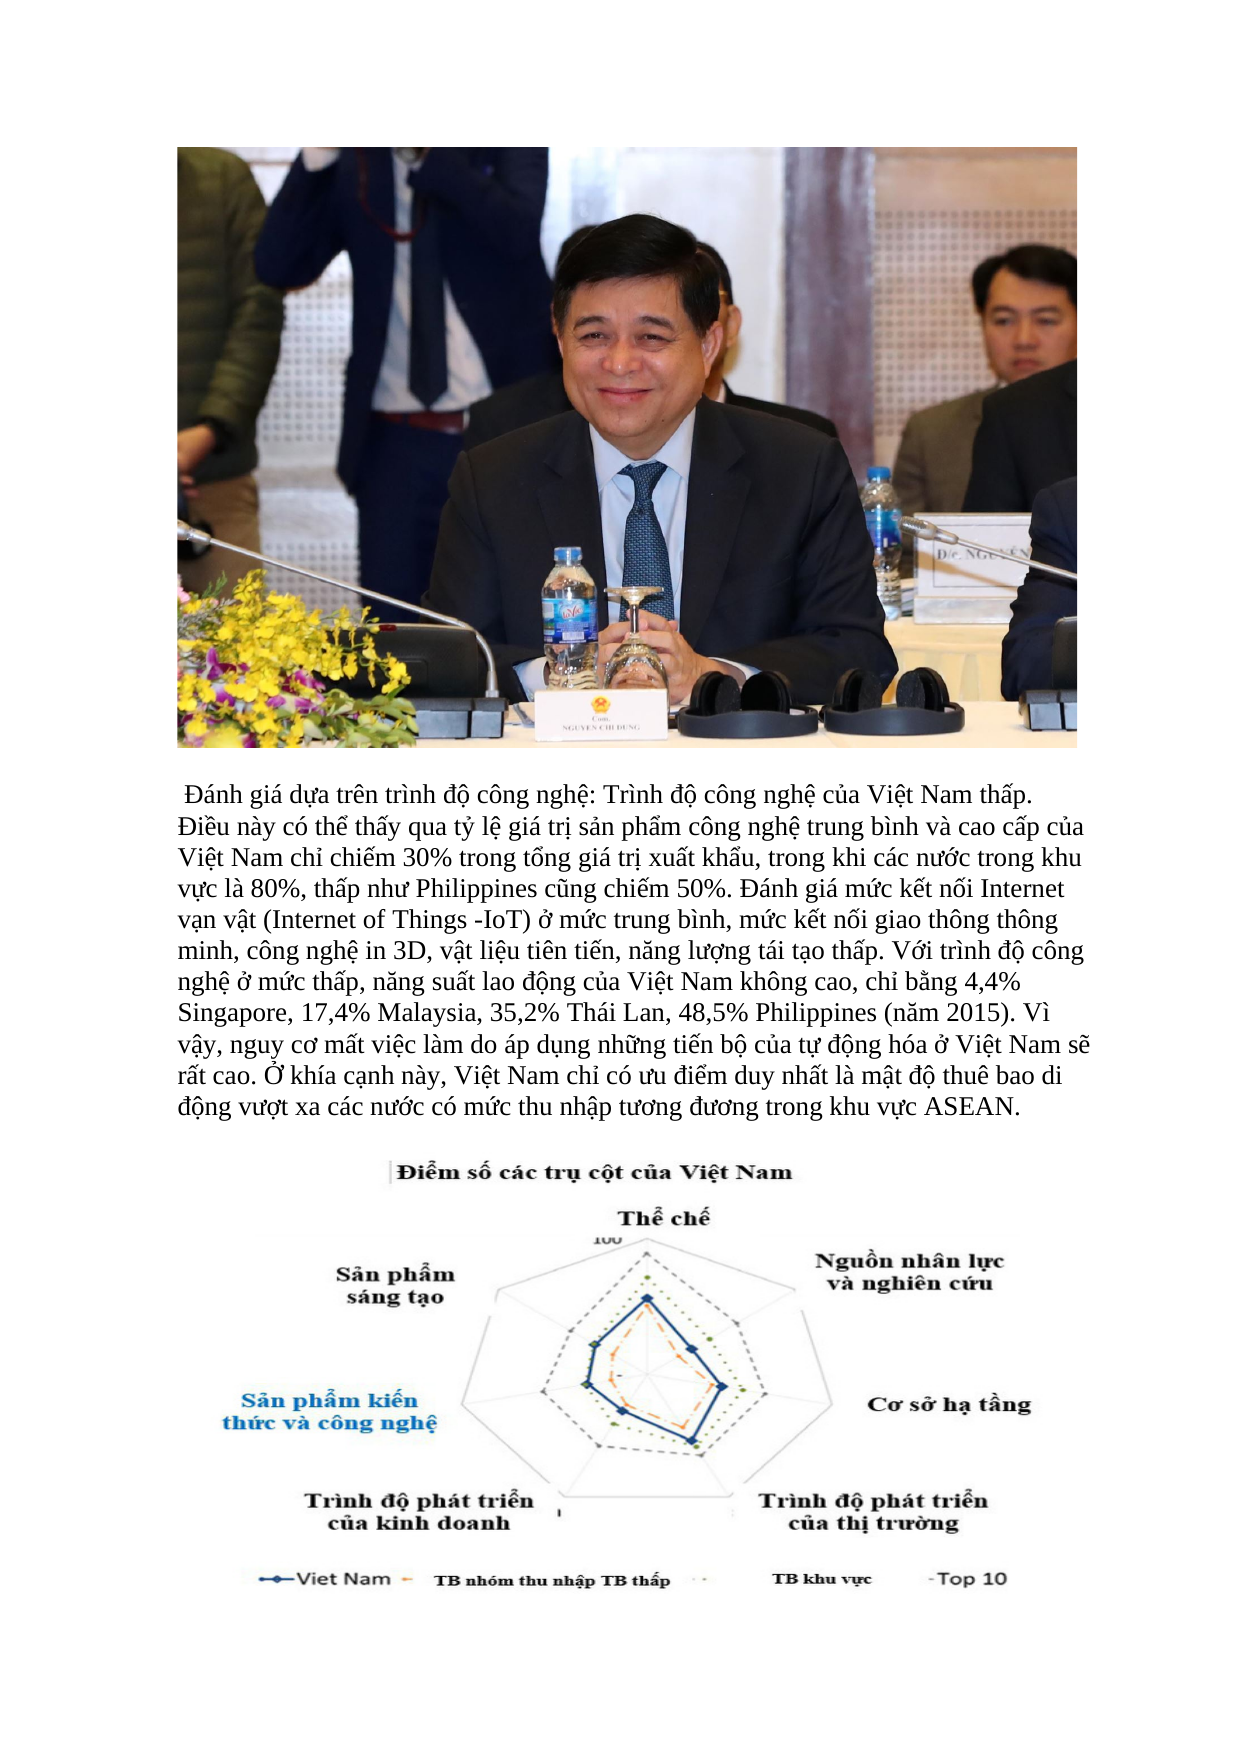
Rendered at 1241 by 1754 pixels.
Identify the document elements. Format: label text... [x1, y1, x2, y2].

picture [177, 147, 1078, 748]
text Đánh giá dựa trên trình độ công nghệ: Trình độ công nghệ của Việt Nam thấp. Điều này có thể thấy qua tỷ lệ giá trị sản phẩm công nghệ trung bình và cao cấp của Việt Nam chỉ chiếm 30% trong tổng giá trị xuất khẩu, trong khi các nước trong khu vực là 80%, thấp như Philippines cũng chiếm 50%. Đánh giá mức kết nối Internet vạn vật (Internet of Things -IoT) ở mức trung bình, mức kết nối giao thông thông minh, công nghệ in 3D, vật liệu tiên tiến, năng lượng tái tạo thấp. Với trình độ công nghệ ở mức thấp, năng suất lao động của Việt Nam không cao, chỉ bằng 4,4% Singapore, 17,4% Malaysia, 35,2% Thái Lan, 48,5% Philippines (năm 2015). Vì vậy, nguy cơ mất việc làm do áp dụng những tiến bộ của tự động hóa ở Việt Nam sẽ rất cao. Ở khía cạnh này, Việt Nam chỉ có ưu điểm duy nhất là mật độ thuê bao di động vượt xa các nước có mức thu nhập tương đương trong khu vực ASEAN. [177, 778, 1092, 1121]
picture [177, 1152, 1076, 1598]
